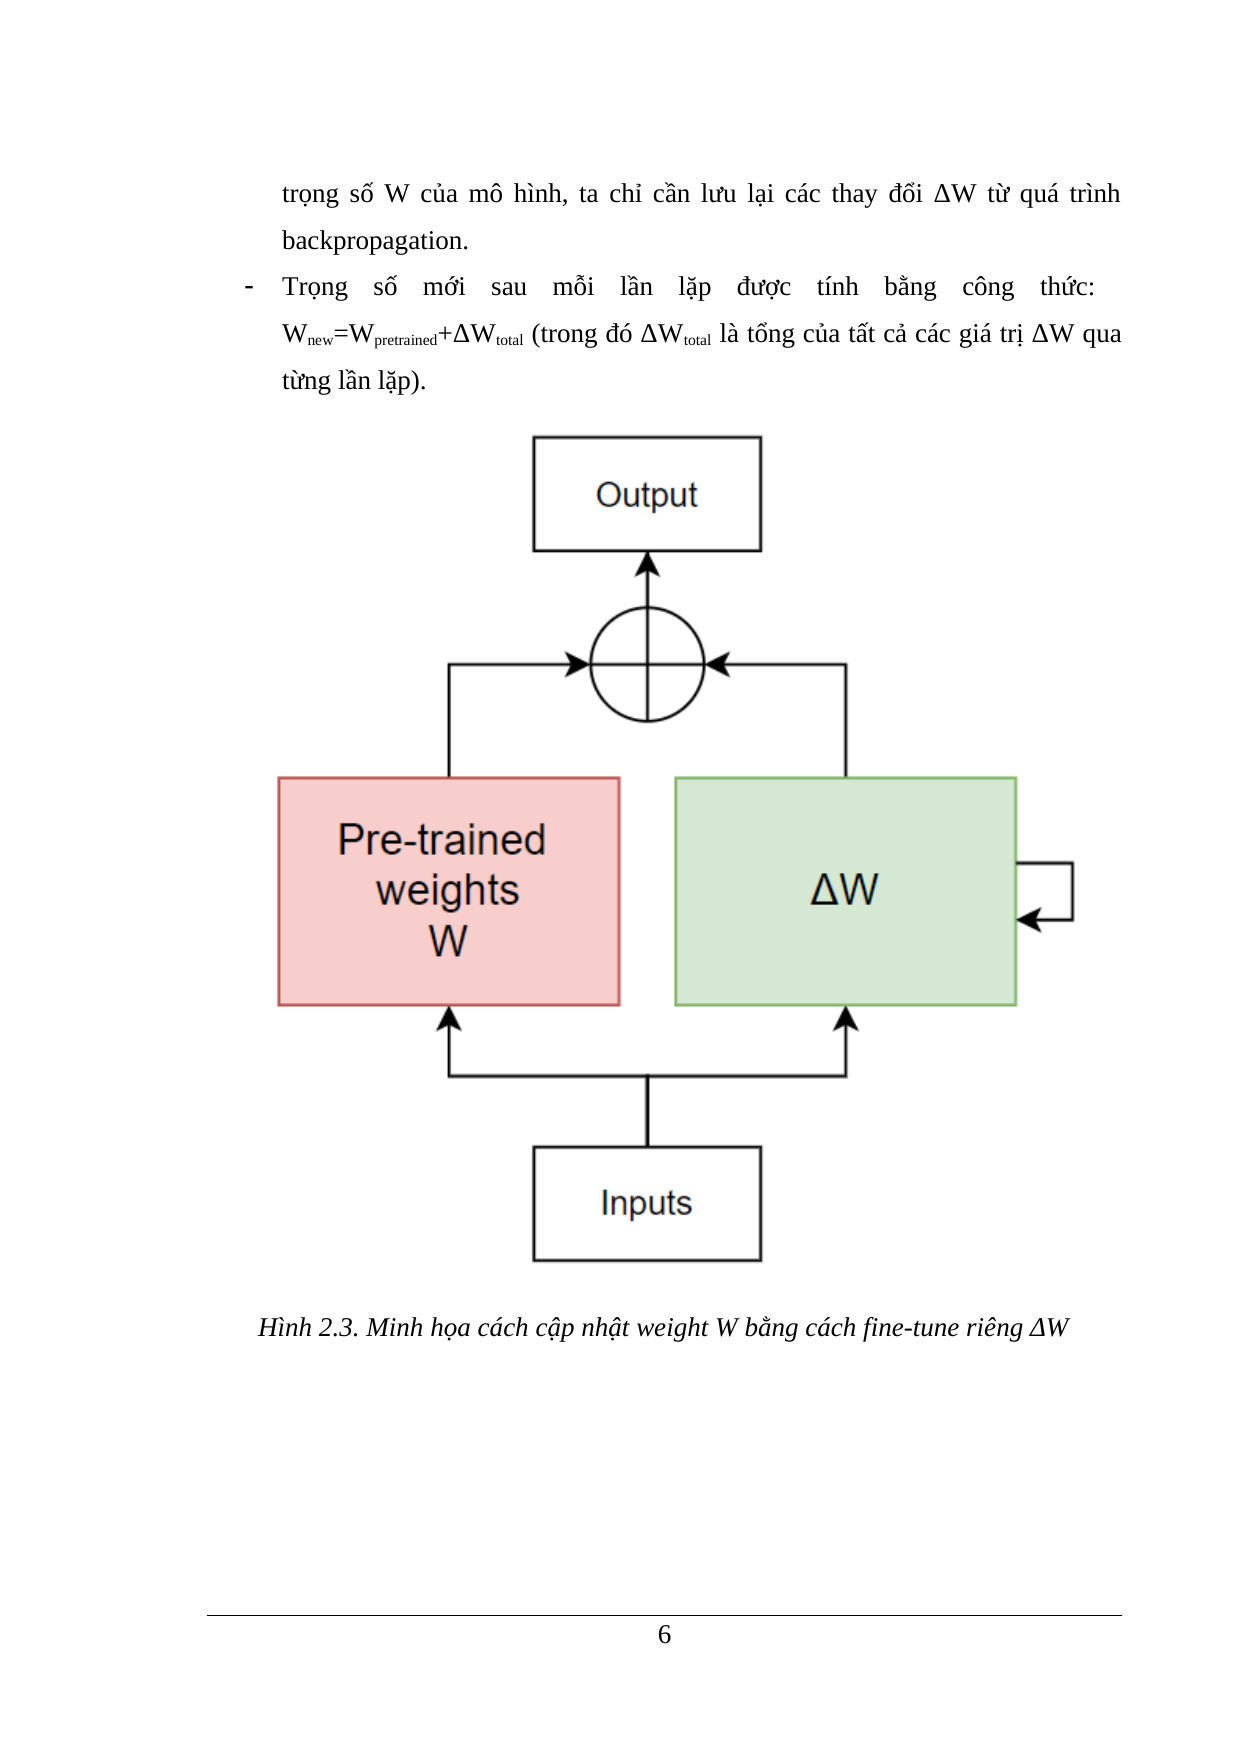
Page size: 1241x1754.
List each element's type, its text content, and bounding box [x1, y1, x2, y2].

text Hình 2.3. Minh họa cách cập nhật weight W bằng cách fine-tune riêng ΔW [207, 1311, 1122, 1342]
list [244, 177, 1122, 255]
picture [240, 410, 1089, 1284]
list Trọng số mới sau mỗi lần lặp được tính bằng công thức: Wnew​=Wpretrained​+ΔWtotal​ (trong đó ΔWtotal là tổng của tất cả các giá trị ΔW qua từng lần lặp). [244, 271, 1122, 395]
